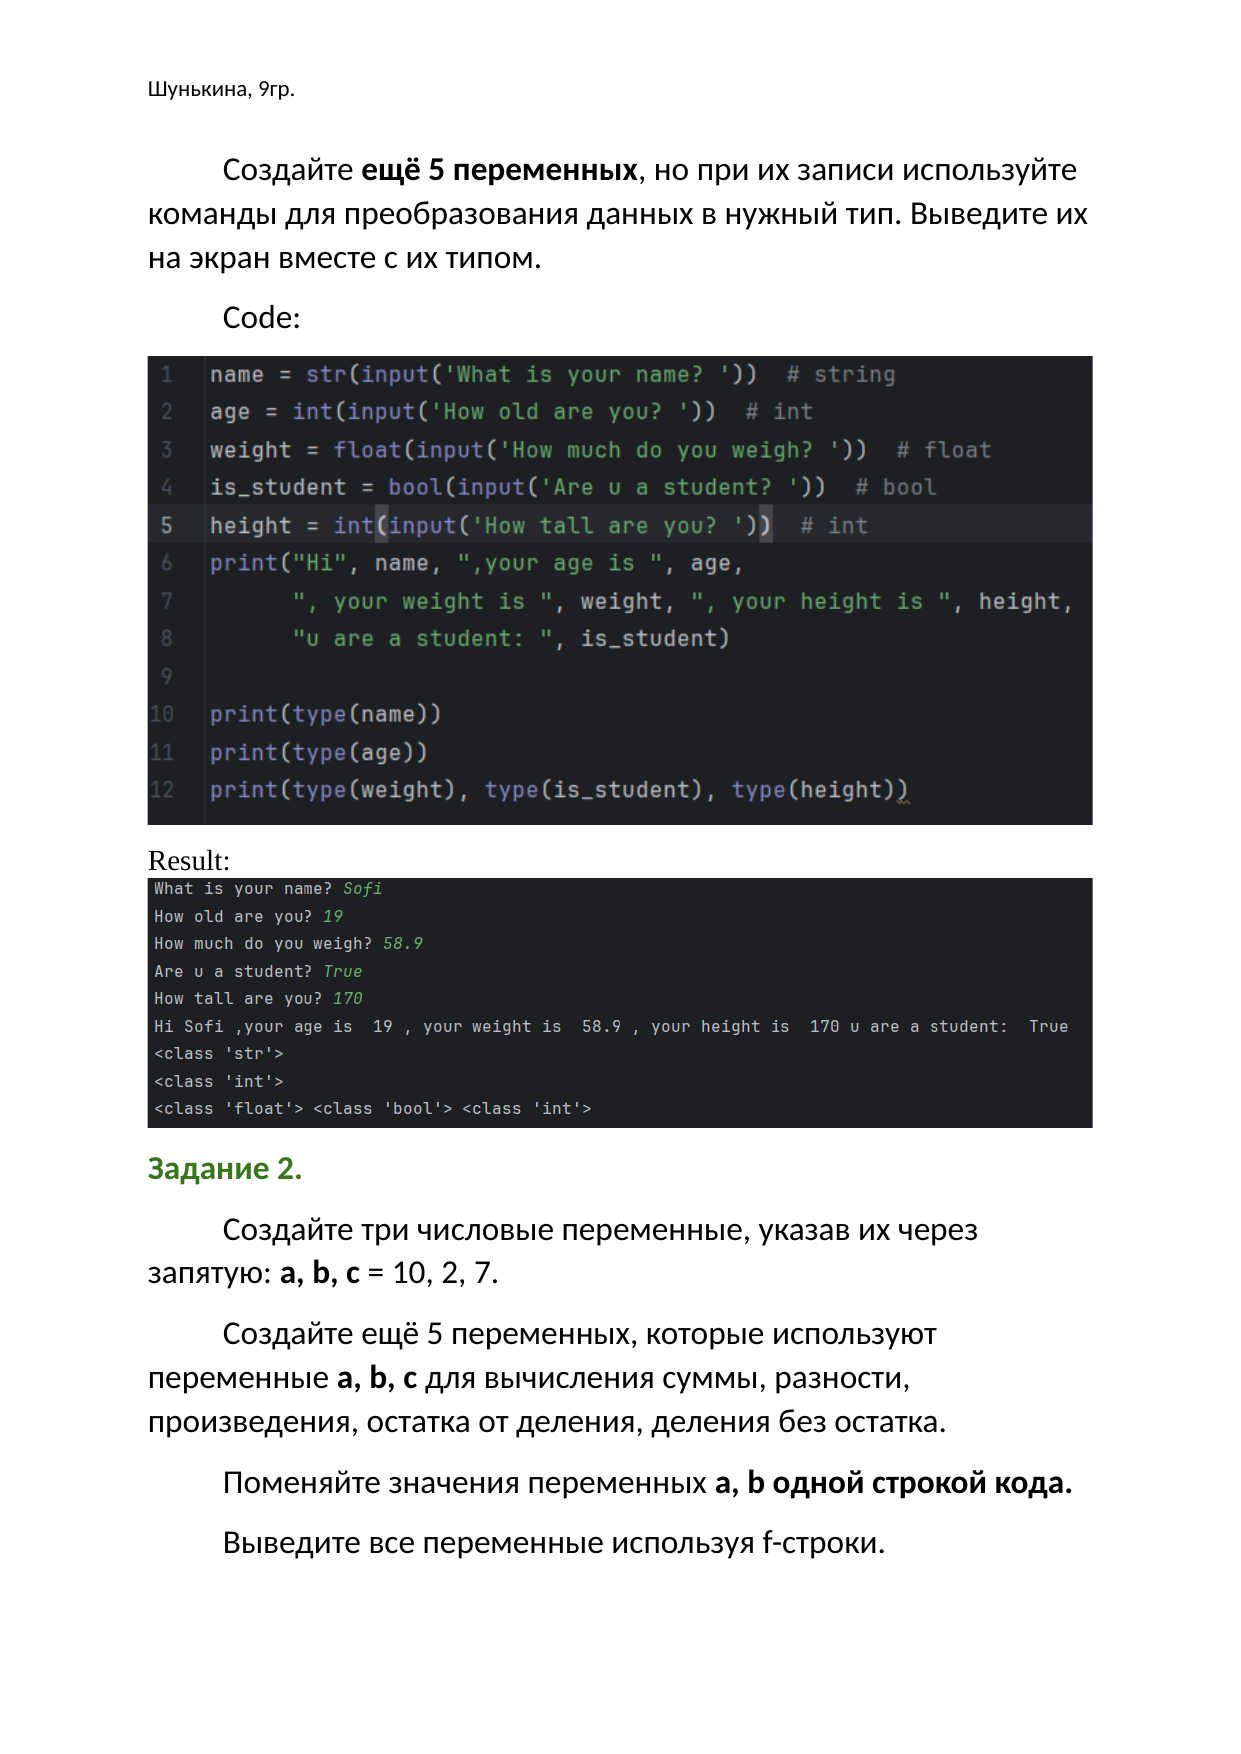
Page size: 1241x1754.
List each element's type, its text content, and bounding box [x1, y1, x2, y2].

text Code: [148, 296, 1092, 337]
text Поменяйте значения переменных a, b одной строкой кода. [148, 1461, 1092, 1501]
text Создайте три числовые переменные, указав их через запятую: a, b, c = 10, 2, 7. [148, 1207, 1092, 1292]
text Result: [148, 843, 1092, 878]
text Создайте ещё 5 переменных, которые используют переменные a, b, c для вычисления суммы, разности, произведения, остатка от деления, деления без остатка. [148, 1312, 1092, 1441]
picture [147, 878, 1093, 1128]
picture [147, 356, 1093, 825]
text Выведите все переменные используя f-строки. [148, 1521, 1092, 1562]
text Создайте ещё 5 переменных, но при их записи используйте команды для преобразования данных в нужный тип. Выведите их на экран вместе с их типом. [148, 148, 1092, 276]
text Задание 2. [148, 1147, 1092, 1188]
